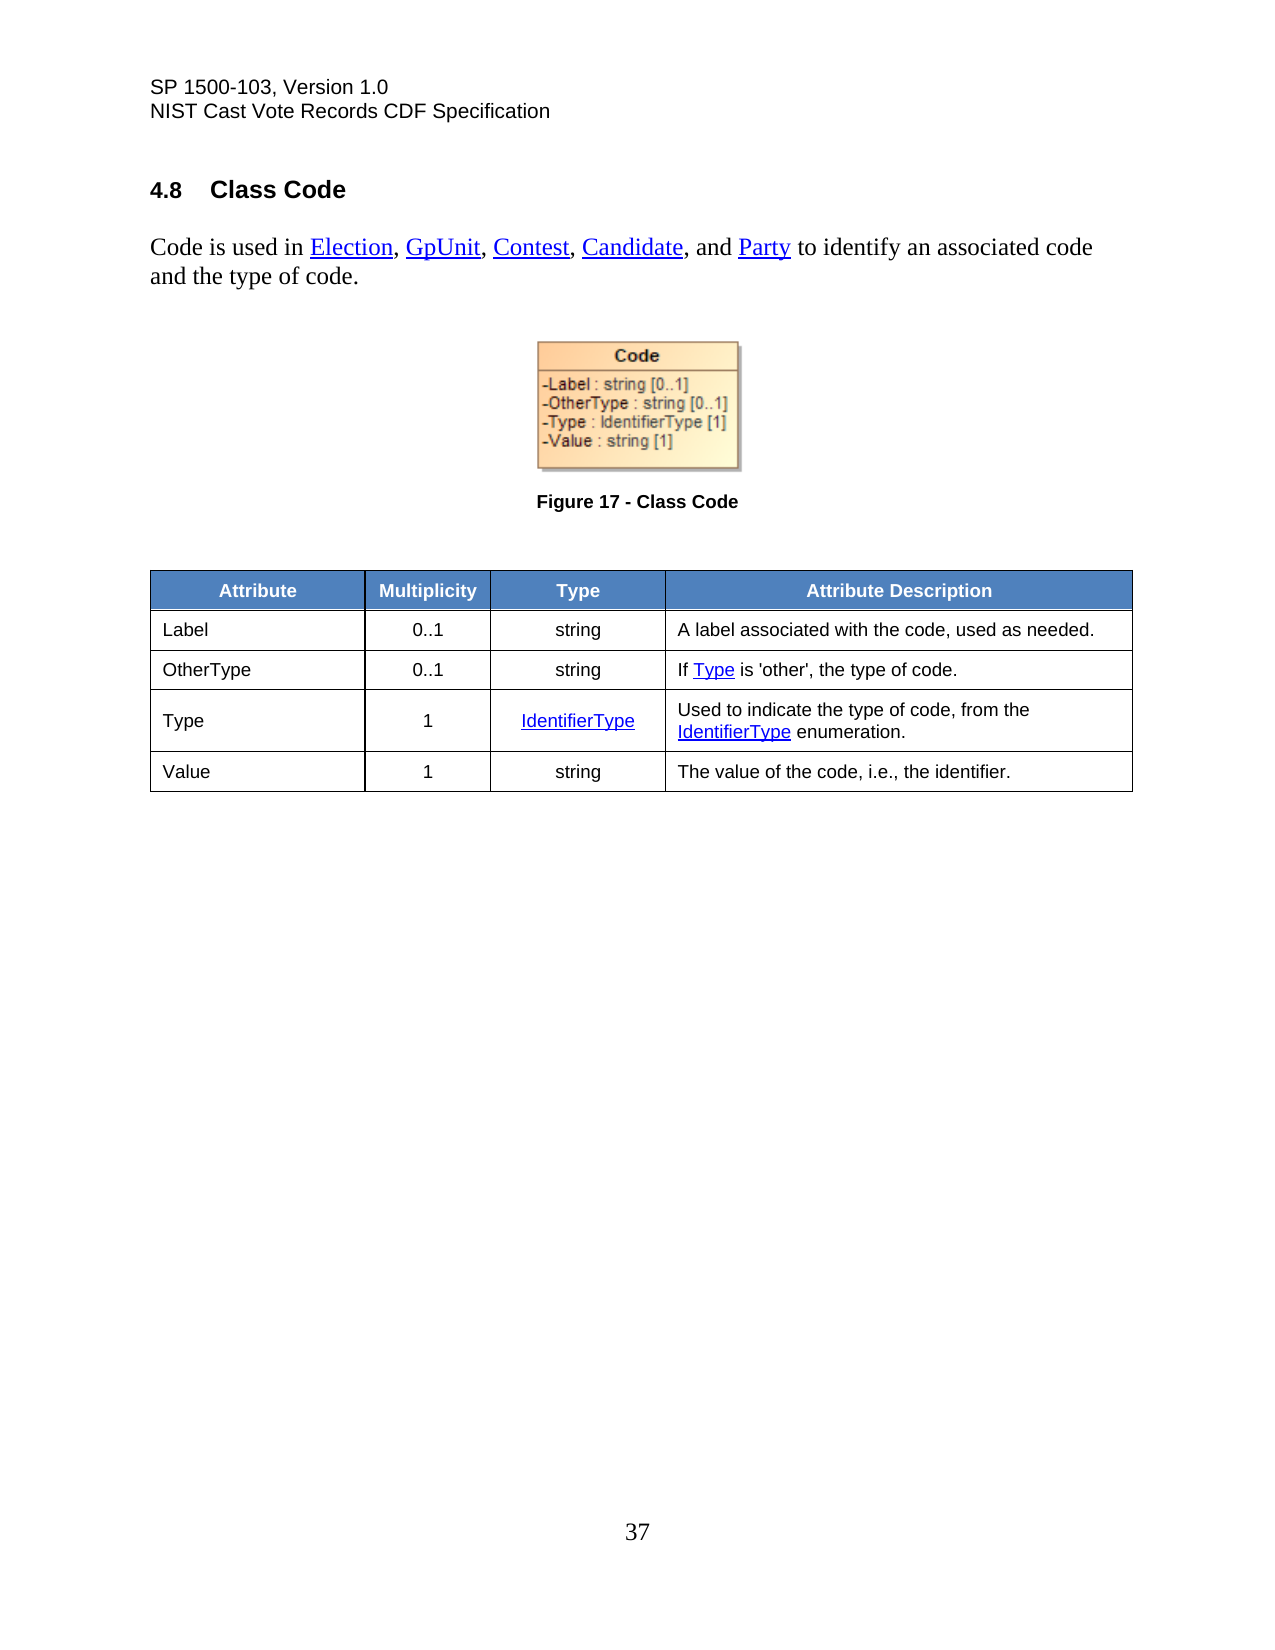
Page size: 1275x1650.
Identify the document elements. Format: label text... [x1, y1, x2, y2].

table_cell 0..1 [366, 651, 490, 689]
table_cell Type [151, 690, 364, 751]
table_cell 0..1 [366, 611, 490, 649]
picture [514, 318, 761, 491]
table_cell string [491, 611, 665, 649]
table_cell Used to indicate the type of code, from the IdentifierType enumeration. [666, 690, 1132, 751]
table_cell A label associated with the code, used as needed. [666, 611, 1132, 649]
table_header Multiplicity [366, 571, 490, 609]
table_header Attribute Description [666, 571, 1132, 609]
table_header Attribute [151, 571, 364, 609]
table_cell Label [151, 611, 364, 649]
table_cell The value of the code, i.e., the identifier. [666, 752, 1132, 791]
table_cell 1 [366, 690, 490, 751]
text Code is used in Election, GpUnit, Contest, Candidate, and Party to identify an associated code and the type of code. [150, 232, 1125, 290]
subtitle Class Code [150, 175, 1125, 204]
table_cell 1 [366, 752, 490, 791]
text Figure 17 - Class Code [150, 491, 1125, 512]
table_cell string [491, 651, 665, 689]
table_cell string [491, 752, 665, 791]
table_cell IdentifierType [491, 690, 665, 751]
table_header Type [491, 571, 665, 609]
table_cell Value [151, 752, 364, 791]
table_cell OtherType [151, 651, 364, 689]
table_cell If Type is 'other', the type of code. [666, 651, 1132, 689]
